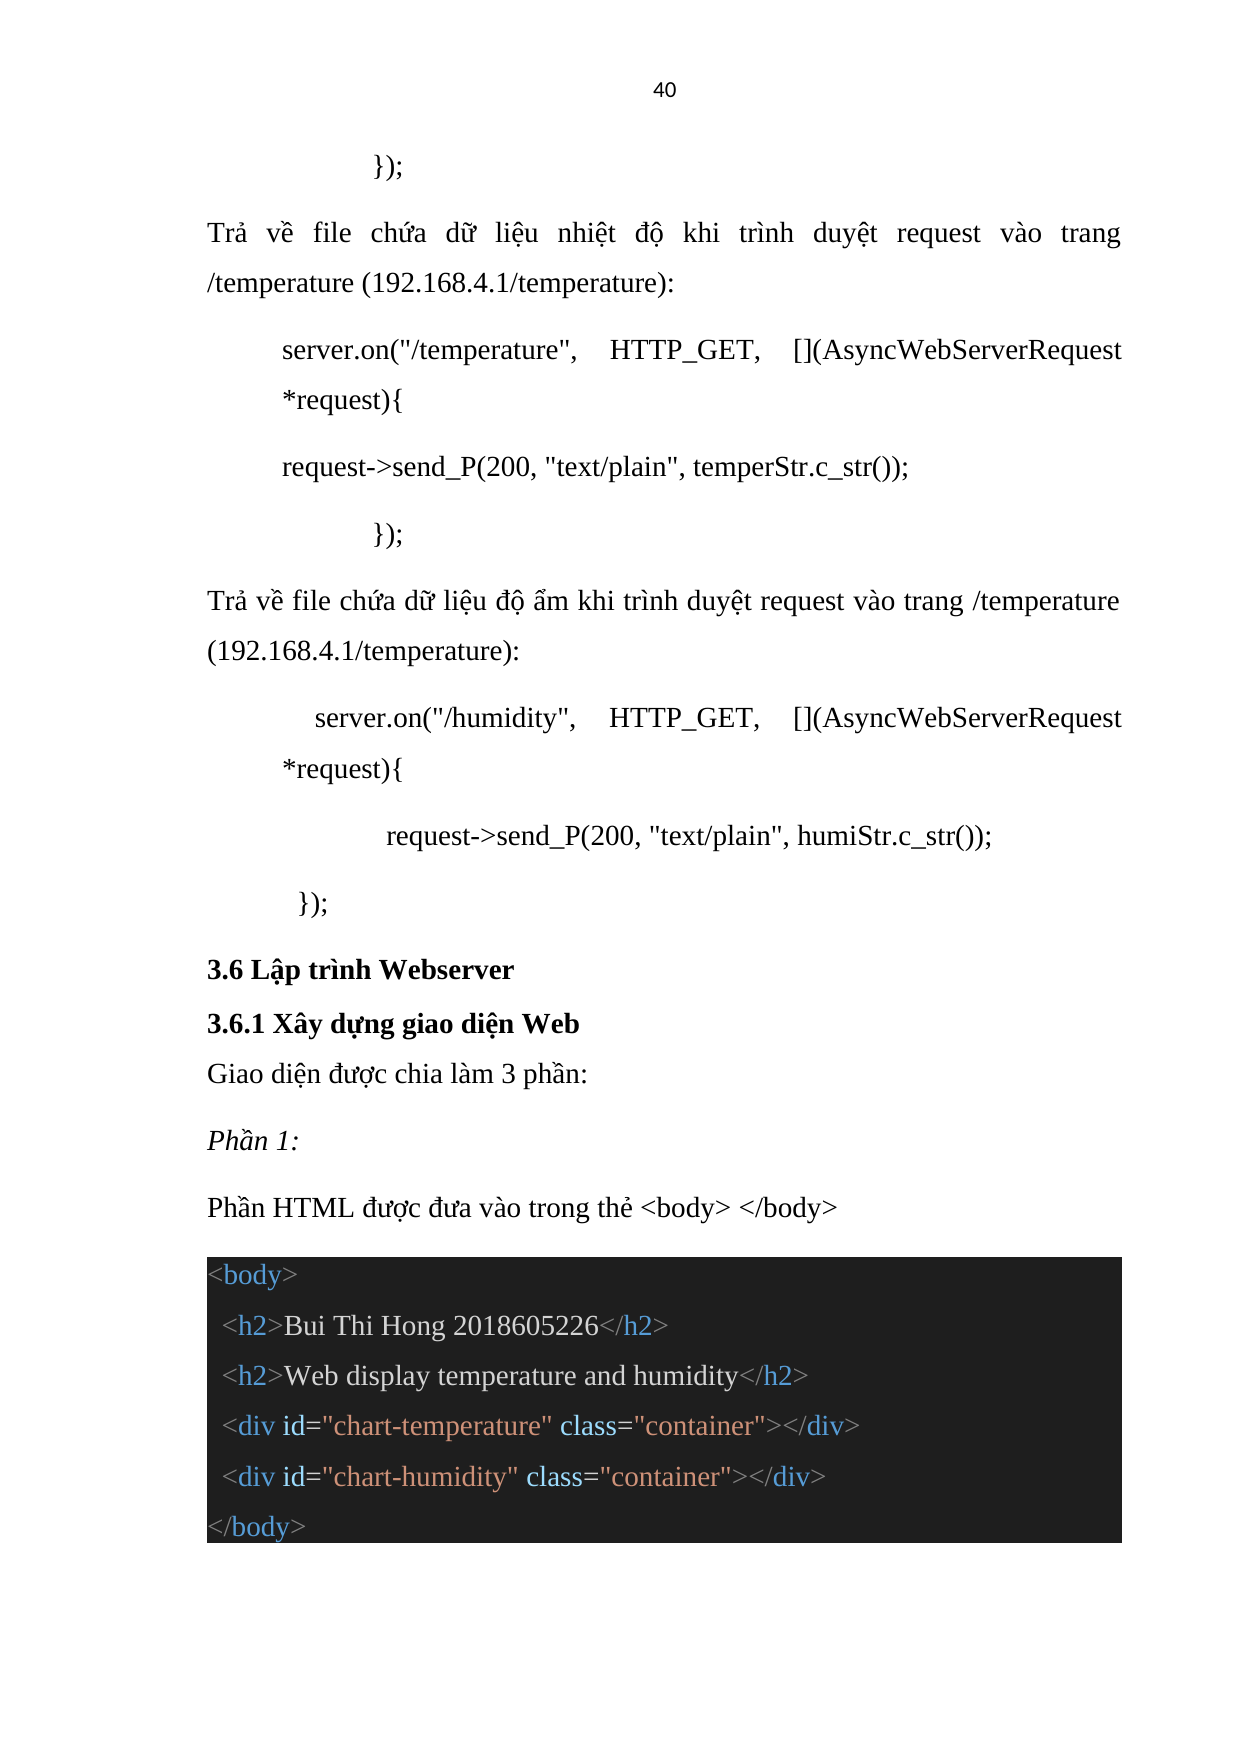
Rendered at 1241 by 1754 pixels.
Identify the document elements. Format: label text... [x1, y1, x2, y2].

text Giao diện được chia làm 3 phần: [207, 1057, 1122, 1090]
text <h2>Web display temperature and humidity</h2> [207, 1358, 1122, 1392]
text <div id="chart-temperature" class="container"></div> [207, 1408, 1122, 1442]
text </body> [207, 1509, 1122, 1543]
text request->send_P(200, "text/plain", temperStr.c_str()); [282, 449, 1122, 483]
text Phần HTML được đưa vào trong thẻ <body> </body> [207, 1191, 1122, 1224]
text request->send_P(200, "text/plain", humiStr.c_str()); [282, 818, 1122, 851]
subtitle 3.6.1 Xây dựng giao diện Web [207, 1006, 1122, 1040]
text }); [282, 885, 1122, 918]
text server.on("/humidity", HTTP_GET, [](AsyncWebServerRequest *request){ [282, 701, 1122, 784]
text Trả về file chứa dữ liệu độ ẩm khi trình duyệt request vào trang /temperature (192.168.4.1/temperature): [207, 583, 1122, 667]
text Phần 1: [207, 1123, 1122, 1157]
subtitle 3.6 Lập trình Webserver [207, 952, 1122, 985]
text <div id="chart-humidity" class="container"></div> [207, 1459, 1122, 1492]
text server.on("/temperature", HTTP_GET, [](AsyncWebServerRequest *request){ [282, 332, 1122, 416]
text <h2>Bui Thi Hong 2018605226</h2> [207, 1308, 1122, 1341]
text Trả về file chứa dữ liệu nhiệt độ khi trình duyệt request vào trang /temperature (192.168.4.1/temperature): [207, 215, 1122, 298]
text }); [282, 516, 1122, 550]
text <body> [207, 1257, 1122, 1291]
text }); [282, 148, 1122, 181]
